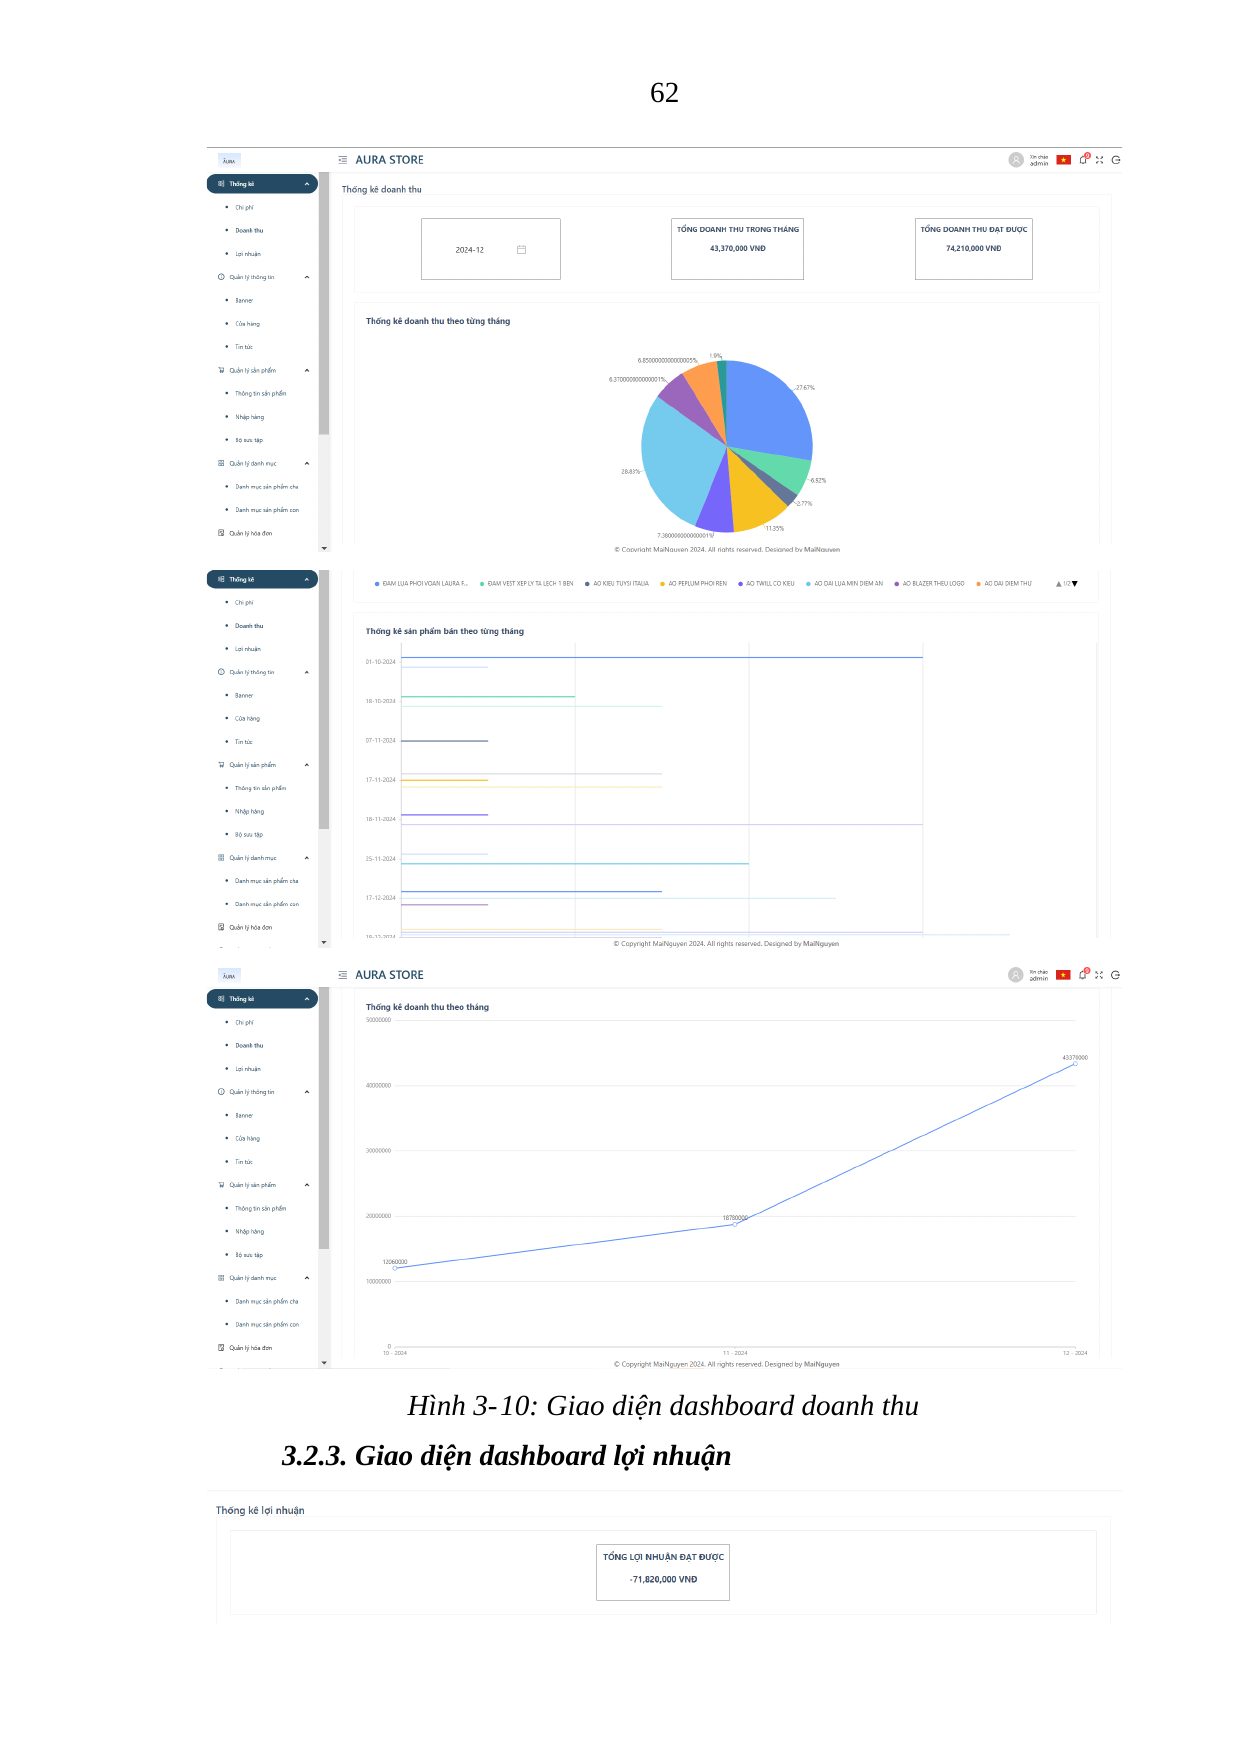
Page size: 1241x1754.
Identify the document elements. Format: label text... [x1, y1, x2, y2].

text Giao diện dashboard lợi nhuận [282, 1438, 1122, 1472]
picture [206, 964, 1123, 1369]
picture [206, 147, 1123, 552]
picture [206, 1488, 1123, 1624]
picture [206, 570, 1123, 948]
text Hình 3-10: Giao diện dashboard doanh thu [207, 1388, 1122, 1421]
